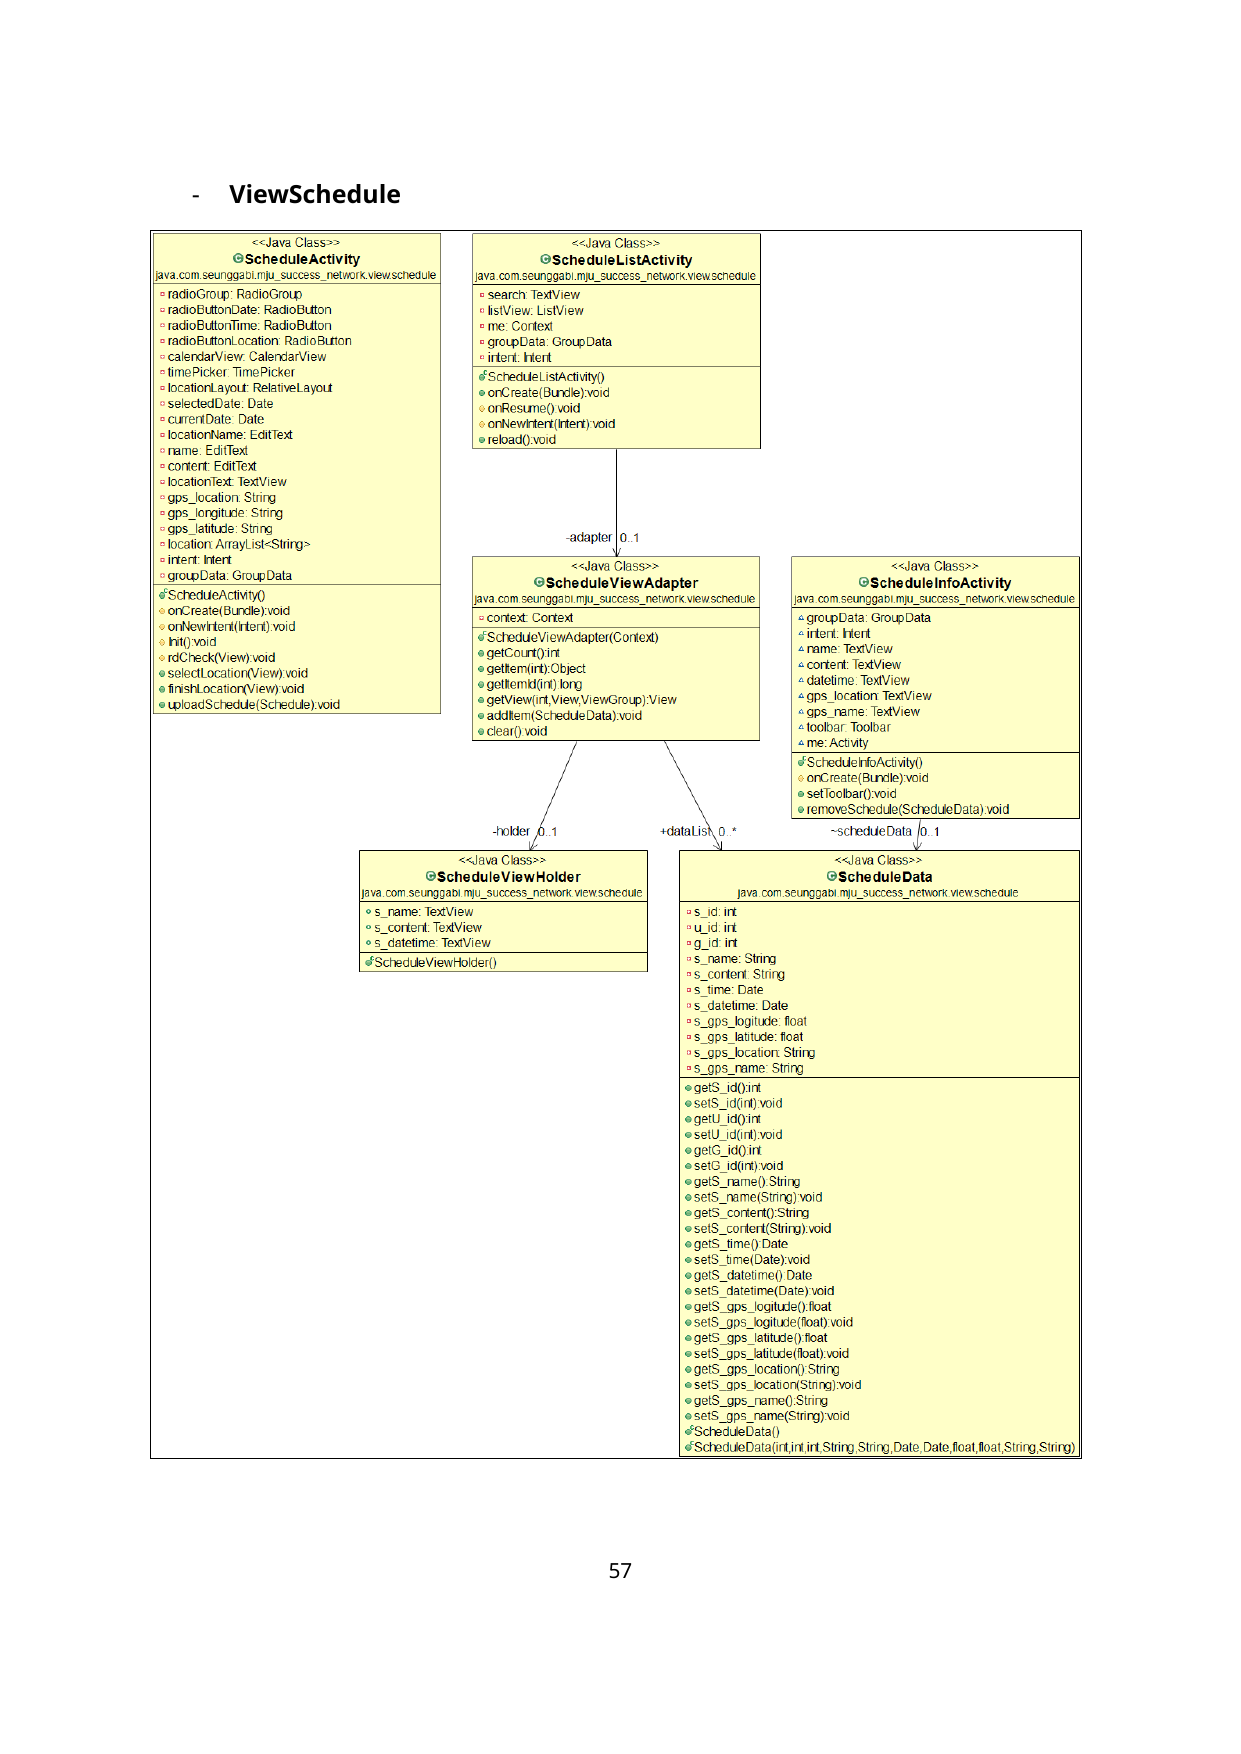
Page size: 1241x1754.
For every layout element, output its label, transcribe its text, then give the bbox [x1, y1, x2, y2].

list ViewSchedule [192, 177, 1090, 211]
picture [151, 231, 1081, 1458]
